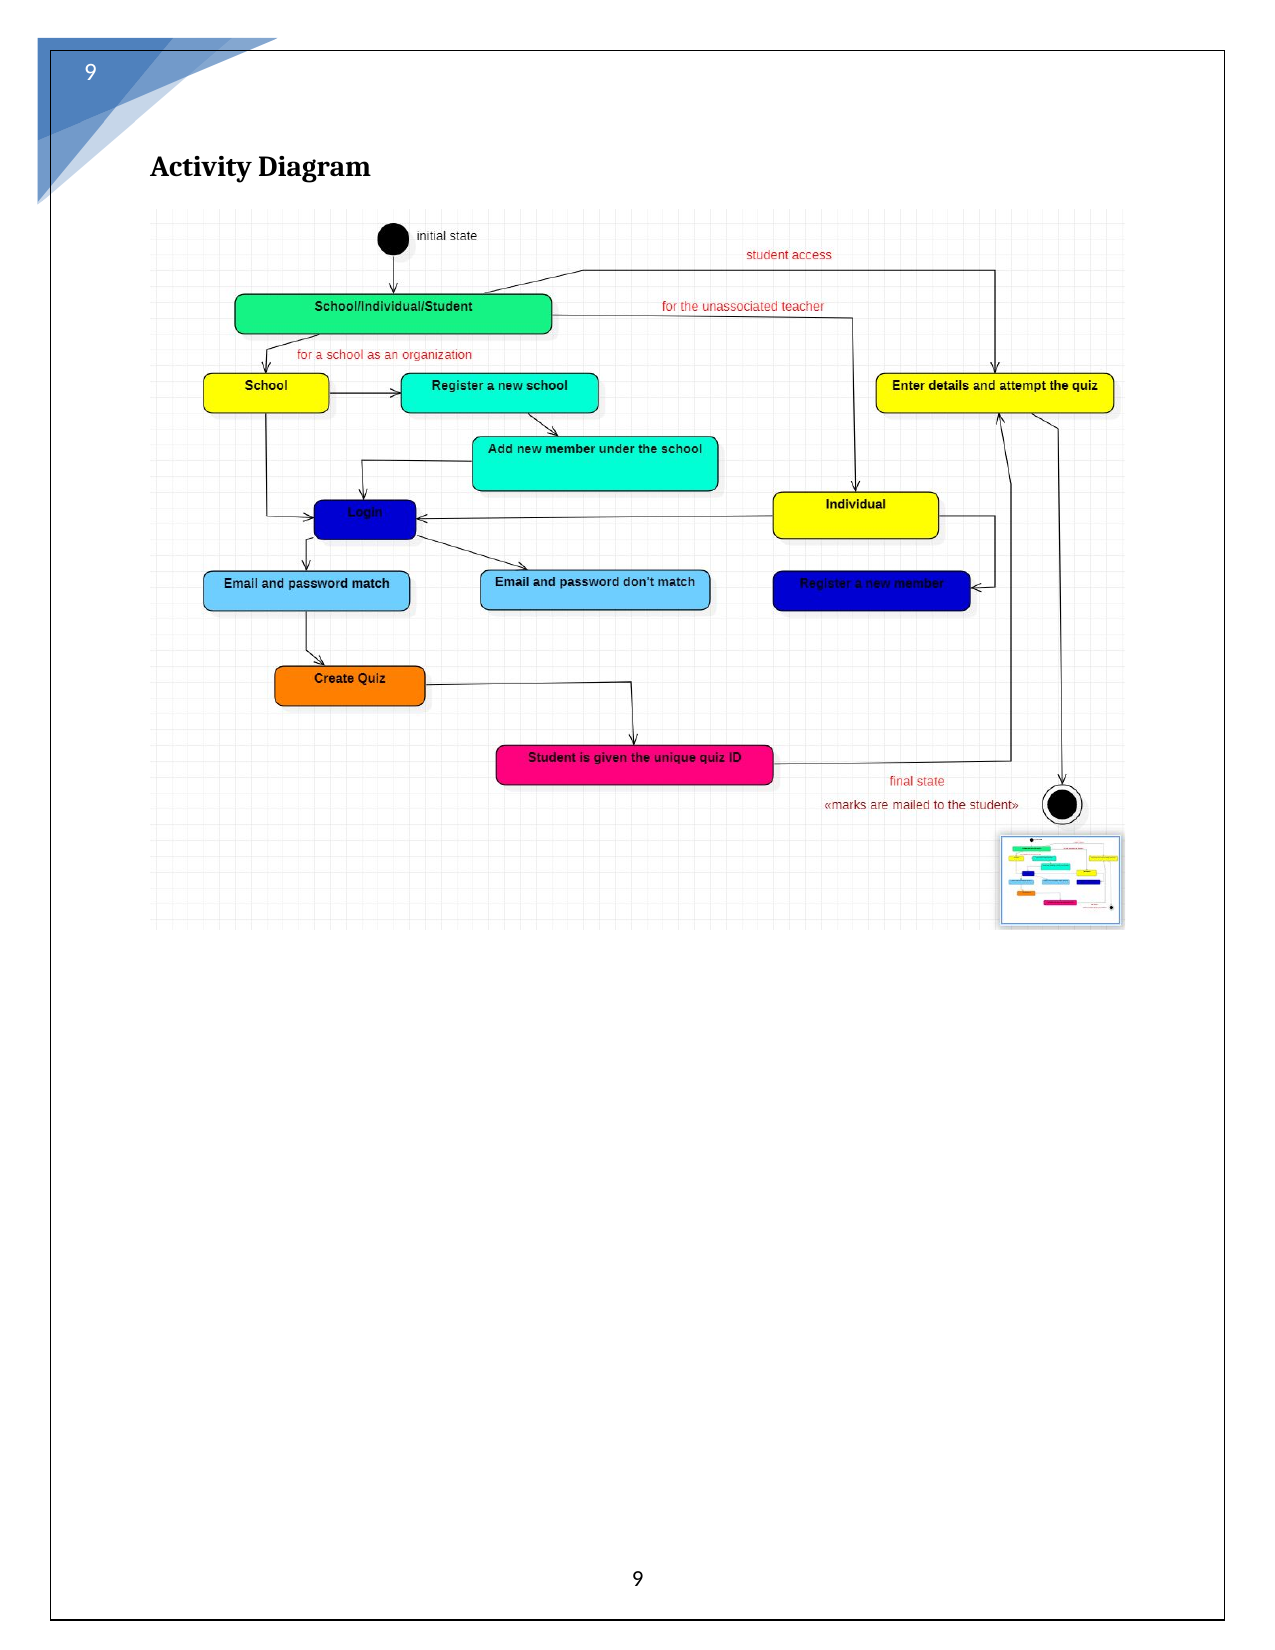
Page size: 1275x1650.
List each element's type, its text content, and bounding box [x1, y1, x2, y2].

picture [150, 209, 1125, 930]
text Activity Diagram [150, 150, 1125, 183]
picture [37, 37, 279, 206]
picture [51, 51, 279, 206]
